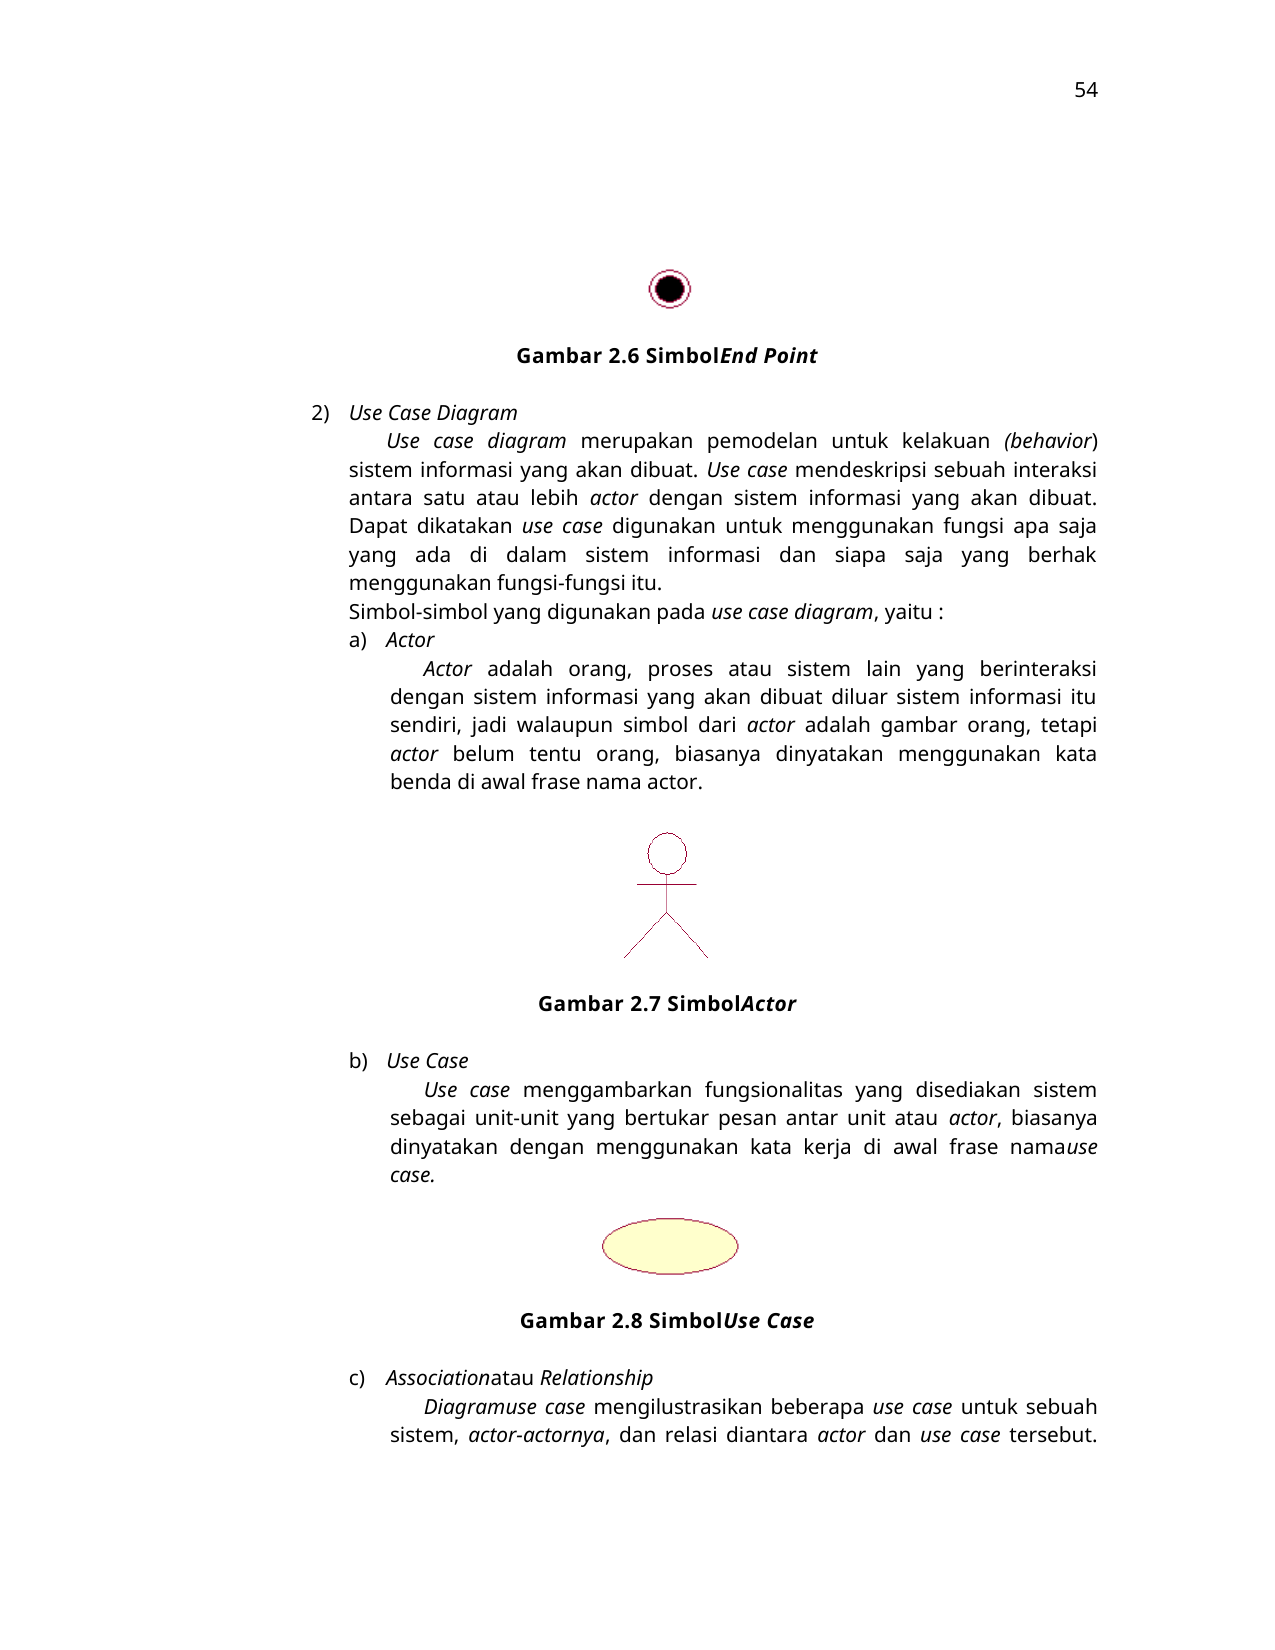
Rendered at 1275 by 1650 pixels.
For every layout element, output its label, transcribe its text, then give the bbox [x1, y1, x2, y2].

list Use Case Diagram [311, 398, 1098, 426]
picture [623, 824, 711, 962]
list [390, 1392, 1098, 1449]
list Simbol-simbol yang digunakan pada use case diagram, yaitu : [349, 597, 1098, 625]
list Use case menggambarkan fungsionalitas yang disediakan sistem sebagai unit-unit yang bertukar pesan antar unit atau actor, biasanya dinyatakan dengan menggunakan kata kerja di awal frase namause case. [390, 1075, 1098, 1189]
title Gambar 2.7 SimbolActor [236, 989, 1098, 1018]
list Actor adalah orang, proses atau sistem lain yang berinteraksi dengan sistem informasi yang akan dibuat diluar sistem informasi itu sendiri, jadi walaupun simbol dari actor adalah gambar orang, tetapi actor belum tentu orang, biasanya dinyatakan menggunakan kata benda di awal frase nama actor. [390, 654, 1098, 796]
list Use Case [349, 1046, 1098, 1075]
list Use case diagram merupakan pemodelan untuk kelakuan (behavior) sistem informasi yang akan dibuat. Use case mendeskripsi sebuah interaksi antara satu atau lebih actor dengan sistem informasi yang akan dibuat. Dapat dikatakan use case digunakan untuk menggunakan fungsi apa saja yang ada di dalam sistem informasi dan siapa saja yang berhak menggunakan fungsi-fungsi itu. [349, 426, 1098, 597]
title Gambar 2.6 SimbolEnd Point [236, 341, 1098, 369]
list Actor [349, 625, 1098, 654]
list Associationatau Relationship [349, 1363, 1098, 1392]
picture [635, 264, 699, 313]
picture [592, 1217, 743, 1278]
title Gambar 2.8 SimbolUse Case [236, 1306, 1098, 1335]
